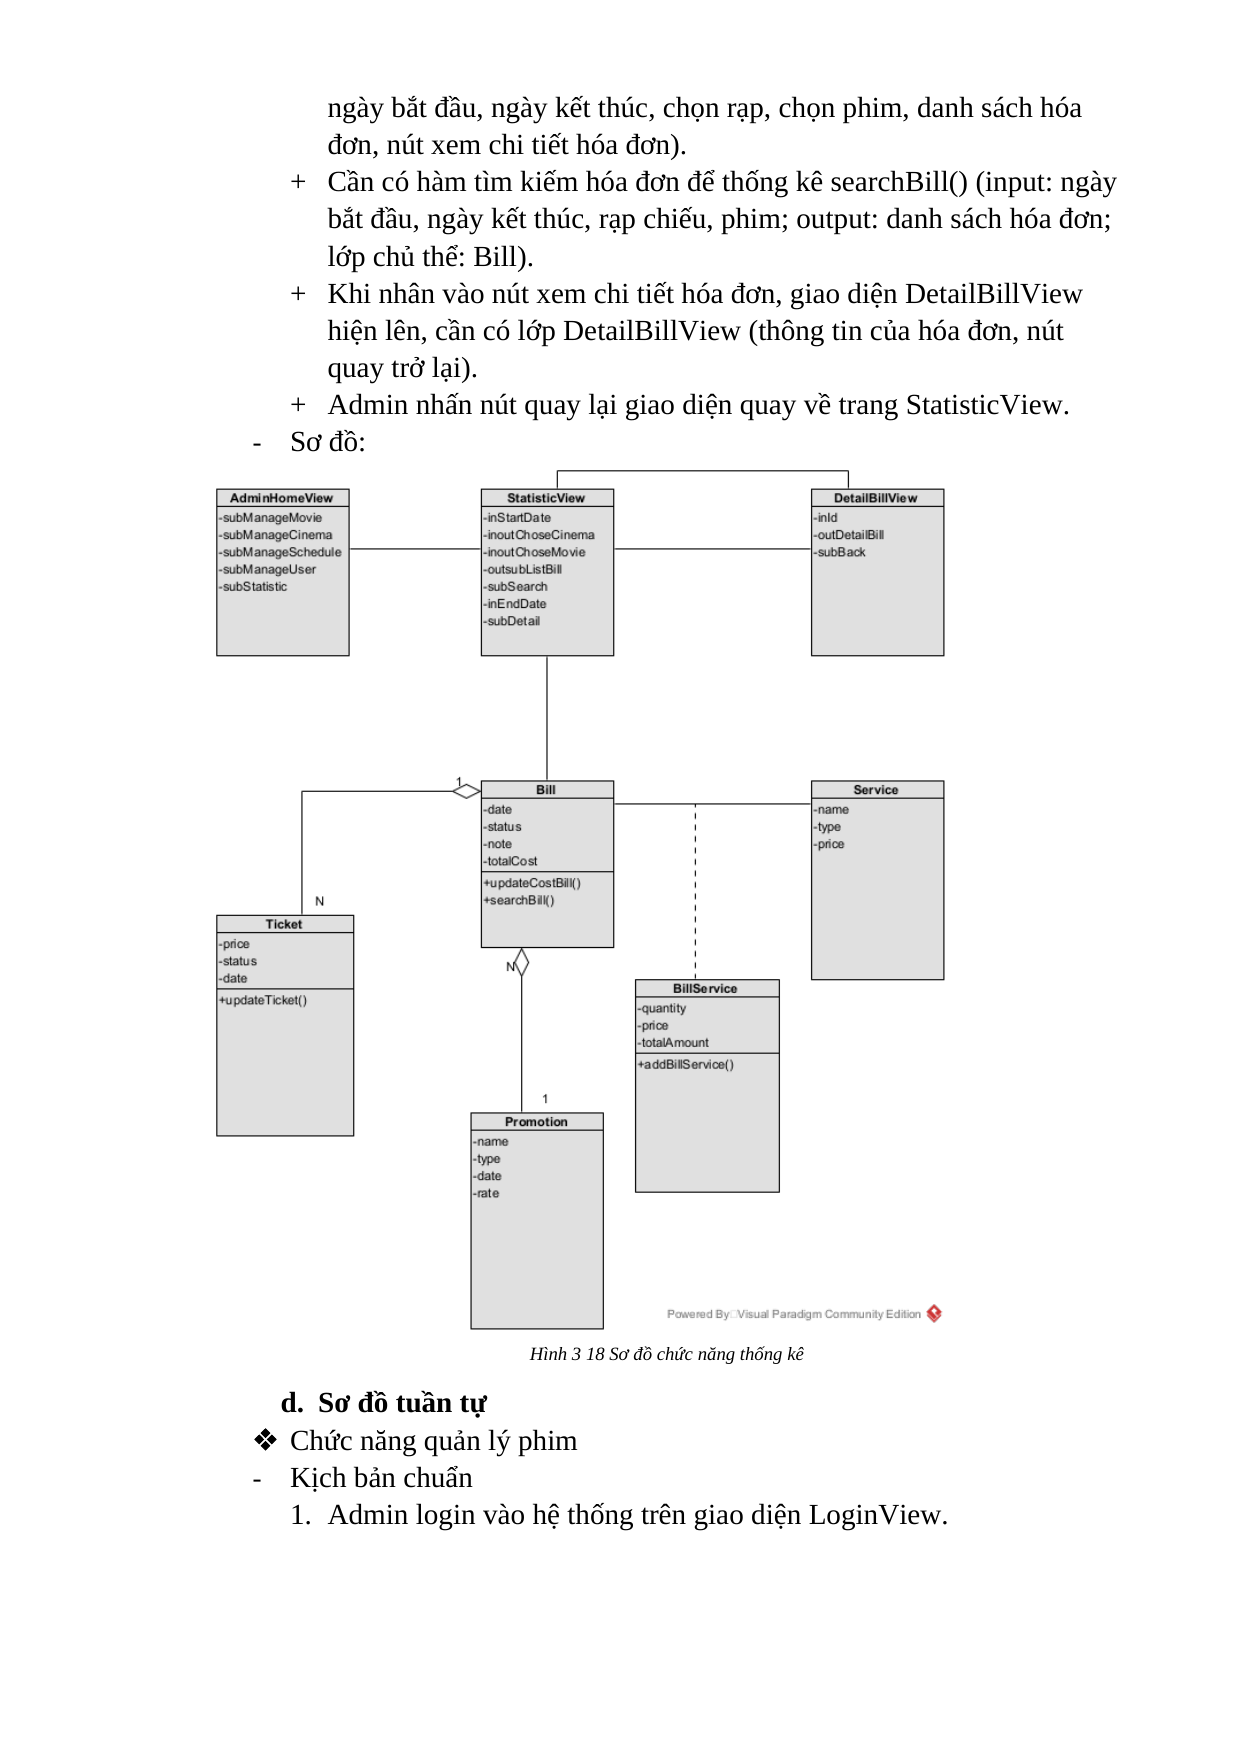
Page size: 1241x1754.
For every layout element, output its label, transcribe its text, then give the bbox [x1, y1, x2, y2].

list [290, 90, 1121, 161]
list Admin nhấn nút quay lại giao diện quay về trang StatisticView. [290, 387, 1121, 421]
list Sơ đồ: [252, 424, 1121, 458]
list Chức năng quản lý phim [252, 1423, 1121, 1456]
text Hình 3 18 Sơ đồ chức năng thống kê [215, 1343, 1121, 1364]
list Sơ đồ tuần tự [280, 1385, 1121, 1419]
list Khi nhân vào nút xem chi tiết hóa đơn, giao diện DetailBillView hiện lên, cần có lớp DetailBillView (thông tin của hóa đơn, nút quay trở lại). [290, 276, 1121, 384]
list Admin login vào hệ thống trên giao diện LoginView. [290, 1497, 1121, 1531]
list Cần có hàm tìm kiếm hóa đơn để thống kê searchBill() (input: ngày bắt đầu, ngày kết thúc, rạp chiếu, phim; output: danh sách hóa đơn; lớp chủ thể: Bill). [290, 164, 1121, 272]
list Kịch bản chuẩn [252, 1460, 1121, 1493]
picture [214, 468, 948, 1333]
